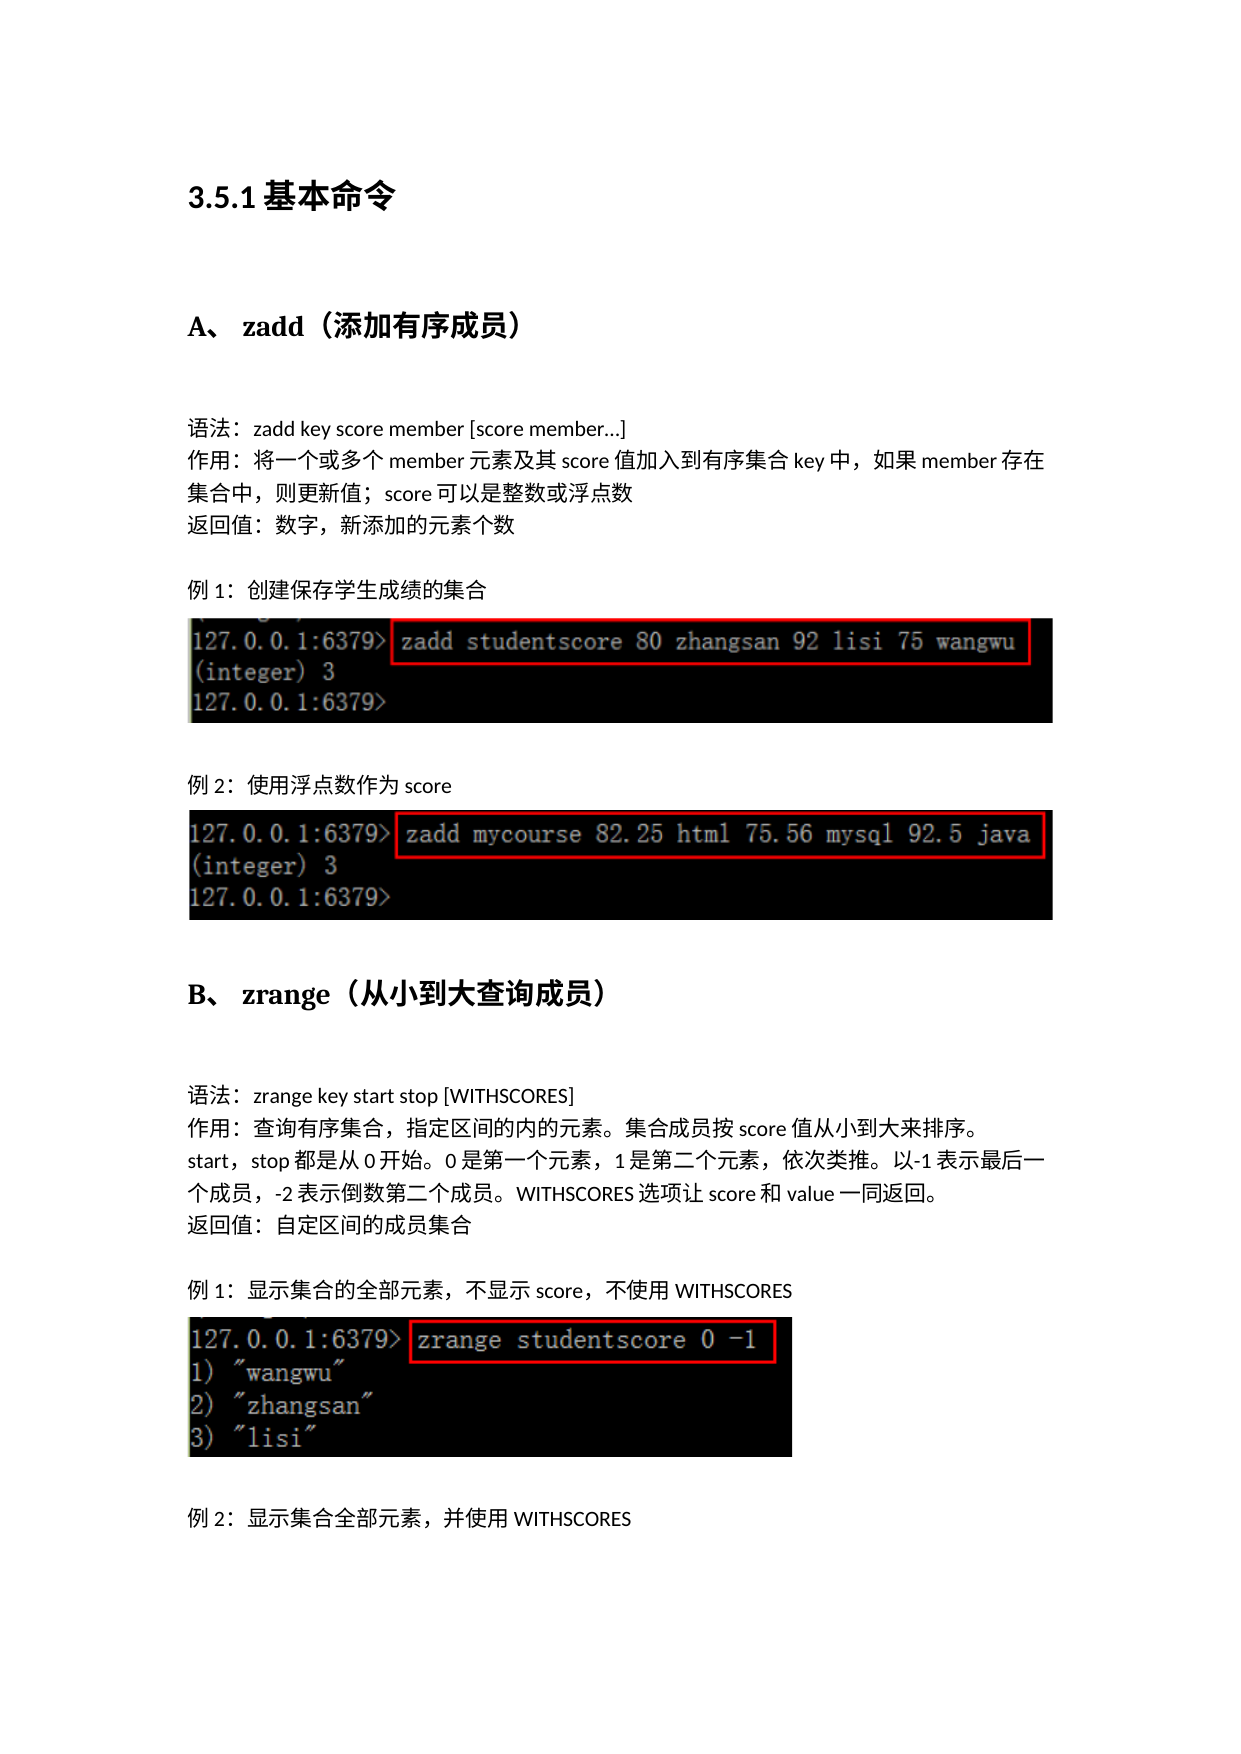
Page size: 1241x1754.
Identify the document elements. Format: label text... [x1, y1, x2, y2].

text 例2：使用浮点数作为score [187, 768, 1053, 800]
text 作用：查询有序集合，指定区间的内的元素。集合成员按score值从小到大来排序。start，stop都是从0开始。0是第一个元素，1是第二个元素，依次类推。以-1表示最后一个成员，-2表示倒数第二个成员。WITHSCORES选项让score和value一同返回。 [187, 1111, 1053, 1208]
text 例1：显示集合的全部元素，不显示score，不使用WITHSCORES [187, 1273, 1053, 1306]
text 例1：创建保存学生成绩的集合 [187, 573, 1053, 605]
text 返回值：数字，新添加的元素个数 [187, 508, 1053, 540]
text 例2：显示集合全部元素，并使用WITHSCORES [187, 1501, 1053, 1533]
text 语法：zrange key start stop [WITHSCORES] [187, 1078, 1053, 1111]
picture [187, 810, 1053, 920]
subtitle 3.5.1 基本命令 [187, 162, 1053, 227]
picture [187, 617, 1053, 723]
subtitle A、 zadd（添加有序成员） [187, 291, 1053, 356]
text 语法：zadd key score member [score member…] [187, 410, 1053, 443]
text 作用：将一个或多个member 元素及其score 值加入到有序集合key 中，如果member存在集合中，则更新值；score可以是整数或浮点数 [187, 443, 1053, 508]
text 返回值：自定区间的成员集合 [187, 1208, 1053, 1241]
subtitle B、 zrange（从小到大查询成员） [187, 959, 1053, 1024]
